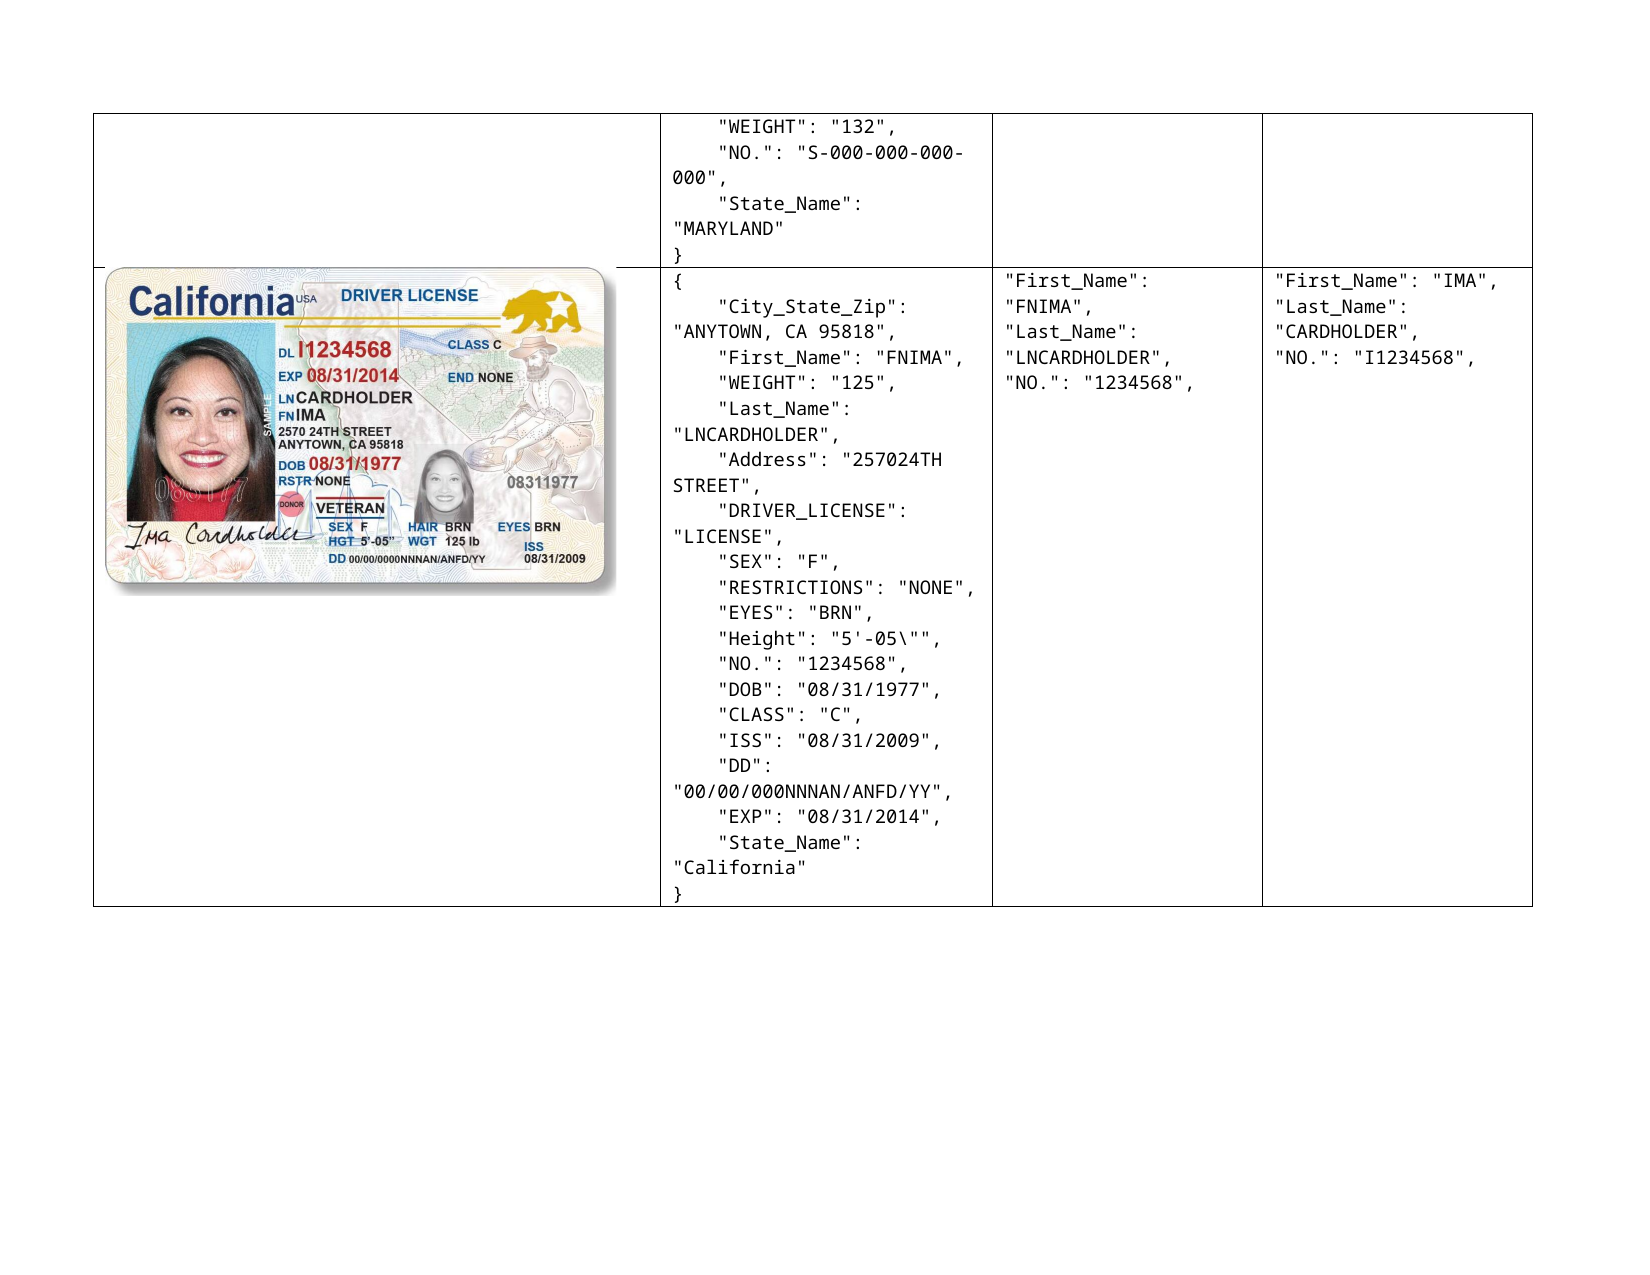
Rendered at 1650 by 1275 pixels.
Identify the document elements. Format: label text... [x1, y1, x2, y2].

table_cell [94, 114, 660, 267]
table_cell "First_Name": "FNIMA", "Last_Name": "LNCARDHOLDER", "NO.": "1234568", [993, 268, 1262, 906]
picture [105, 267, 617, 596]
table_cell "First_Name": "IMA", "Last_Name": "CARDHOLDER", "NO.": "I1234568", [1263, 268, 1532, 906]
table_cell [1263, 114, 1532, 267]
table_cell { "City_State_Zip": "ANYTOWN, CA 95818", "First_Name": "FNIMA", "WEIGHT": "125", "Last_Name": "LNCARDHOLDER", "Address": "257024TH STREET", "DRIVER_LICENSE": "LICENSE", "SEX": "F", "RESTRICTIONS": "NONE", "EYES": "BRN", "Height": "5'-05\"", "NO.": "1234568", "DOB": "08/31/1977", "CLASS": "C", "ISS": "08/31/2009", "DD": "00/00/000NNNAN/ANFD/YY", "EXP": "08/31/2014", "State_Name": "California" } [661, 268, 992, 906]
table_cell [993, 114, 1262, 267]
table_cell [661, 114, 992, 267]
table_cell [94, 268, 660, 906]
